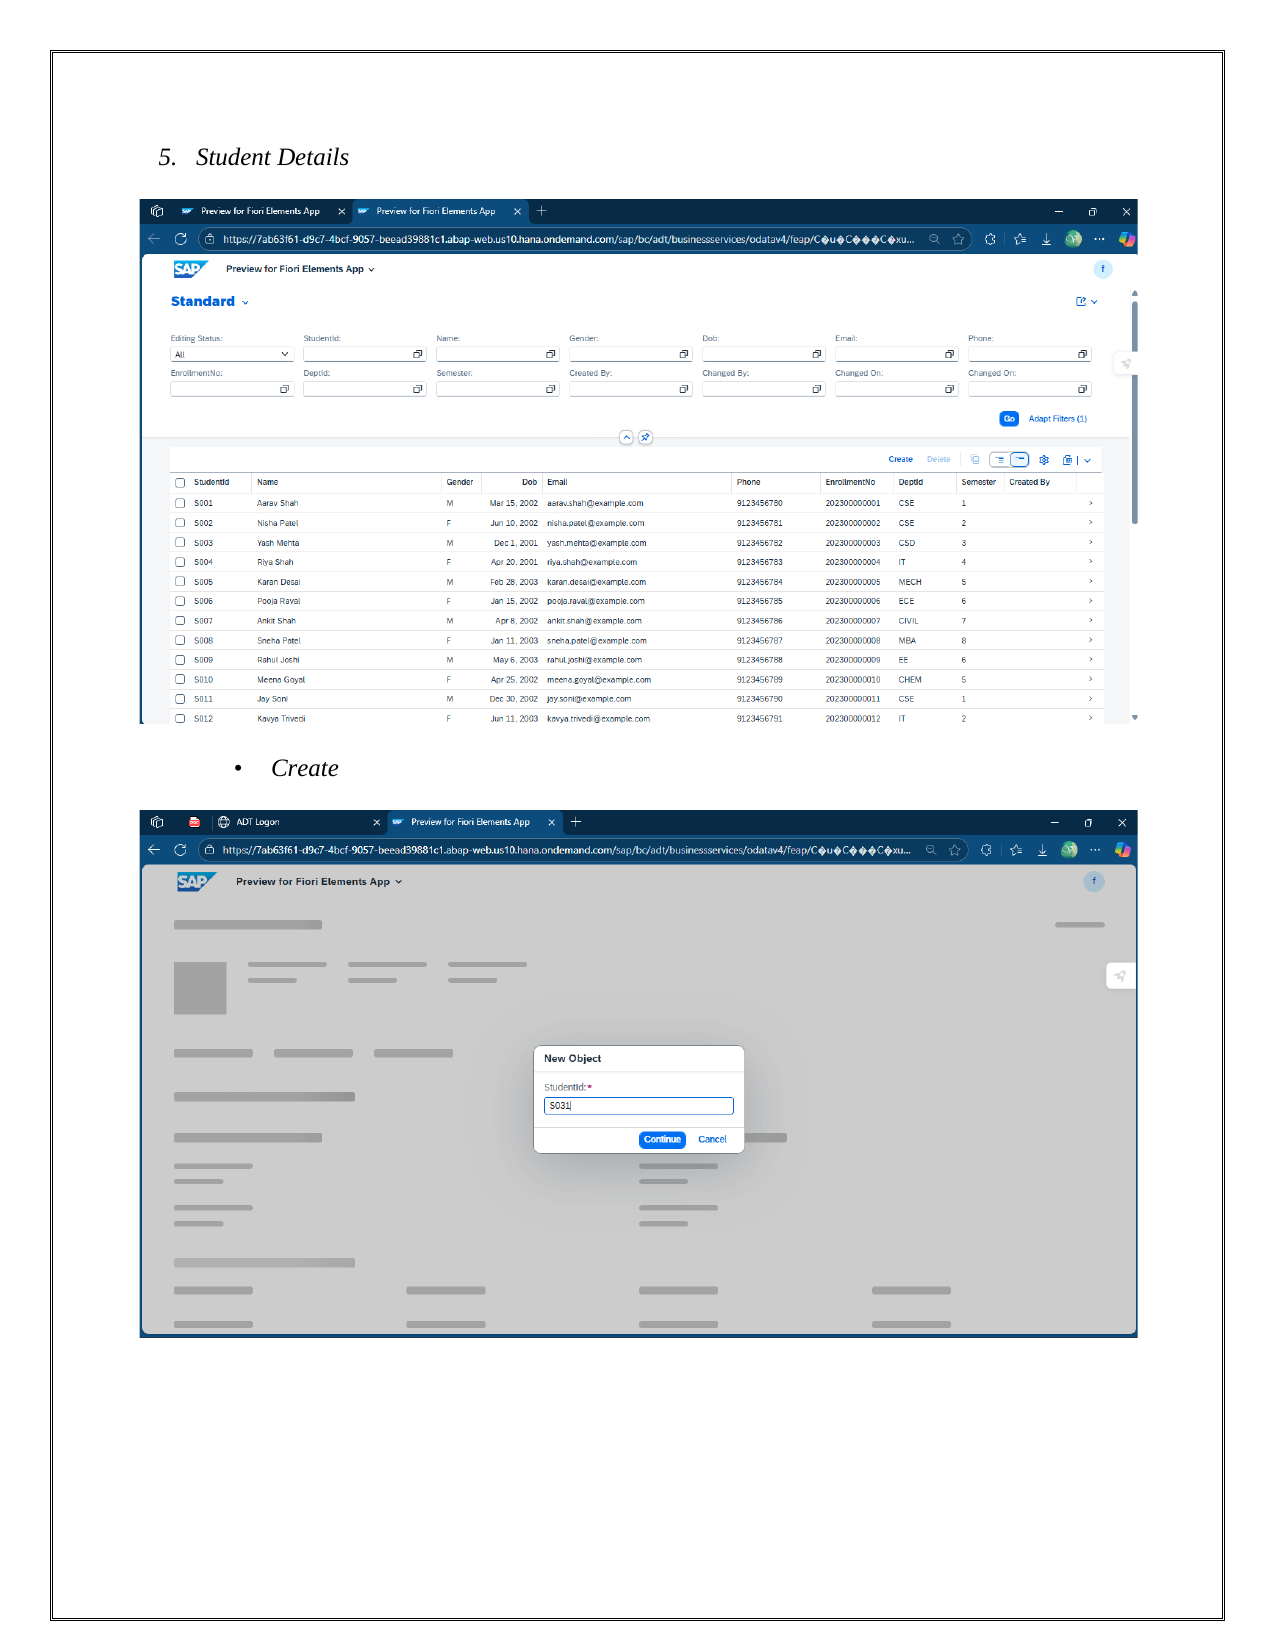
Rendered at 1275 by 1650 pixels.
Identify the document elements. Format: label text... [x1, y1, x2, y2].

list Create [233, 753, 1137, 781]
picture [139, 199, 1138, 724]
picture [139, 810, 1138, 1338]
list Student Details [158, 142, 1137, 170]
